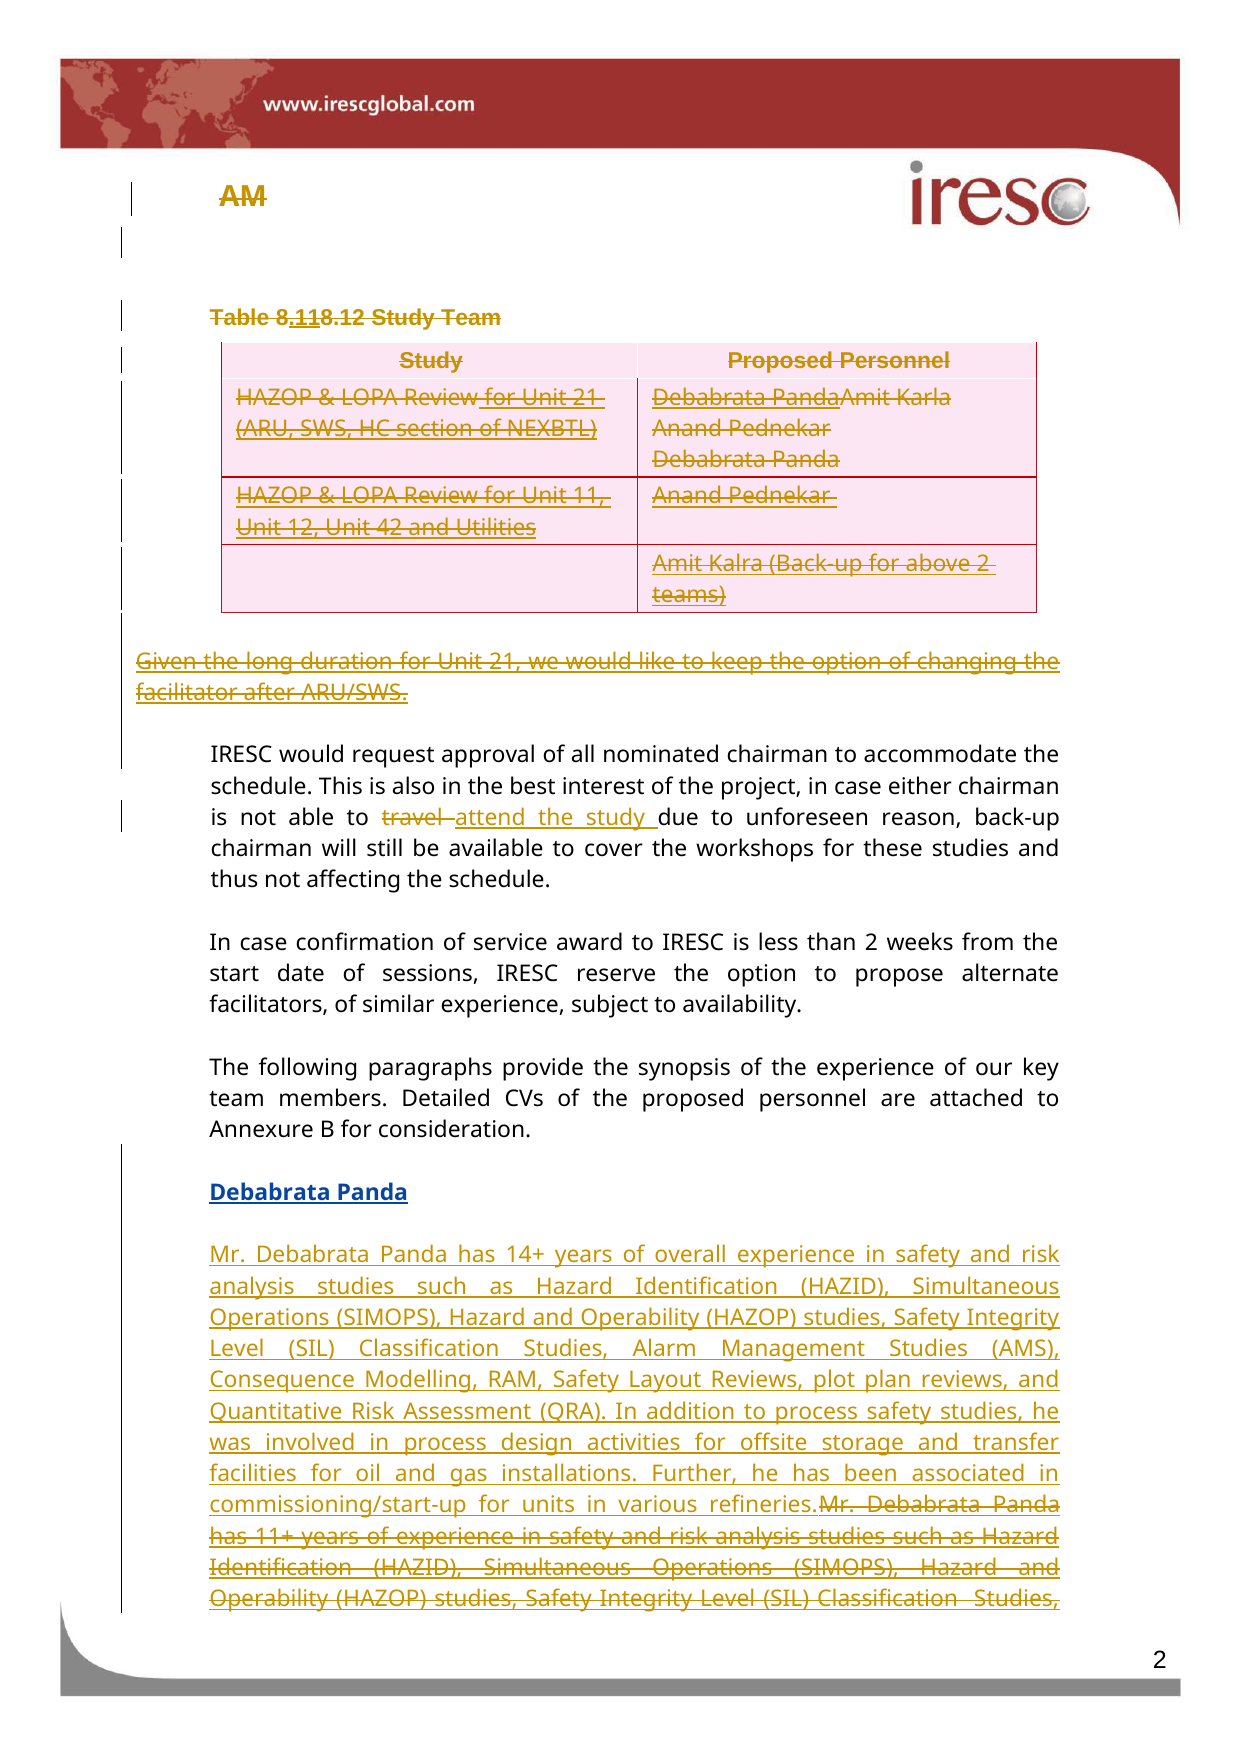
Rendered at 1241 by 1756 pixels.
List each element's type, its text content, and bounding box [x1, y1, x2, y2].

picture [339, 1602, 423, 1609]
text In case confirmation of service award to IRESC is less than 2 weeks from the start date of sessions, IRESC reserve the option to propose alternate facilitators, of similar experience, subject to availability. [209, 925, 1060, 1019]
picture [231, 1602, 321, 1609]
text IRESC would request approval of all nominated chairman to accommodate the schedule. This is also in the best interest of the project, in case either chairman is not able to due to unforeseen reason, back-up chairman will still be available to cover the workshops for these studies and thus not affecting the schedule. [210, 738, 1060, 894]
picture [322, 1602, 339, 1609]
picture [586, 1602, 652, 1609]
text The following paragraphs provide the synopsis of the experience of our key team members. Detailed CVs of the proposed personnel are attached to Annexure B for consideration. [209, 1050, 1060, 1144]
picture [49, 48, 1190, 229]
picture [55, 1602, 1184, 1699]
picture [686, 1602, 766, 1609]
picture [654, 1602, 685, 1609]
picture [422, 1602, 585, 1609]
picture [766, 1602, 806, 1609]
